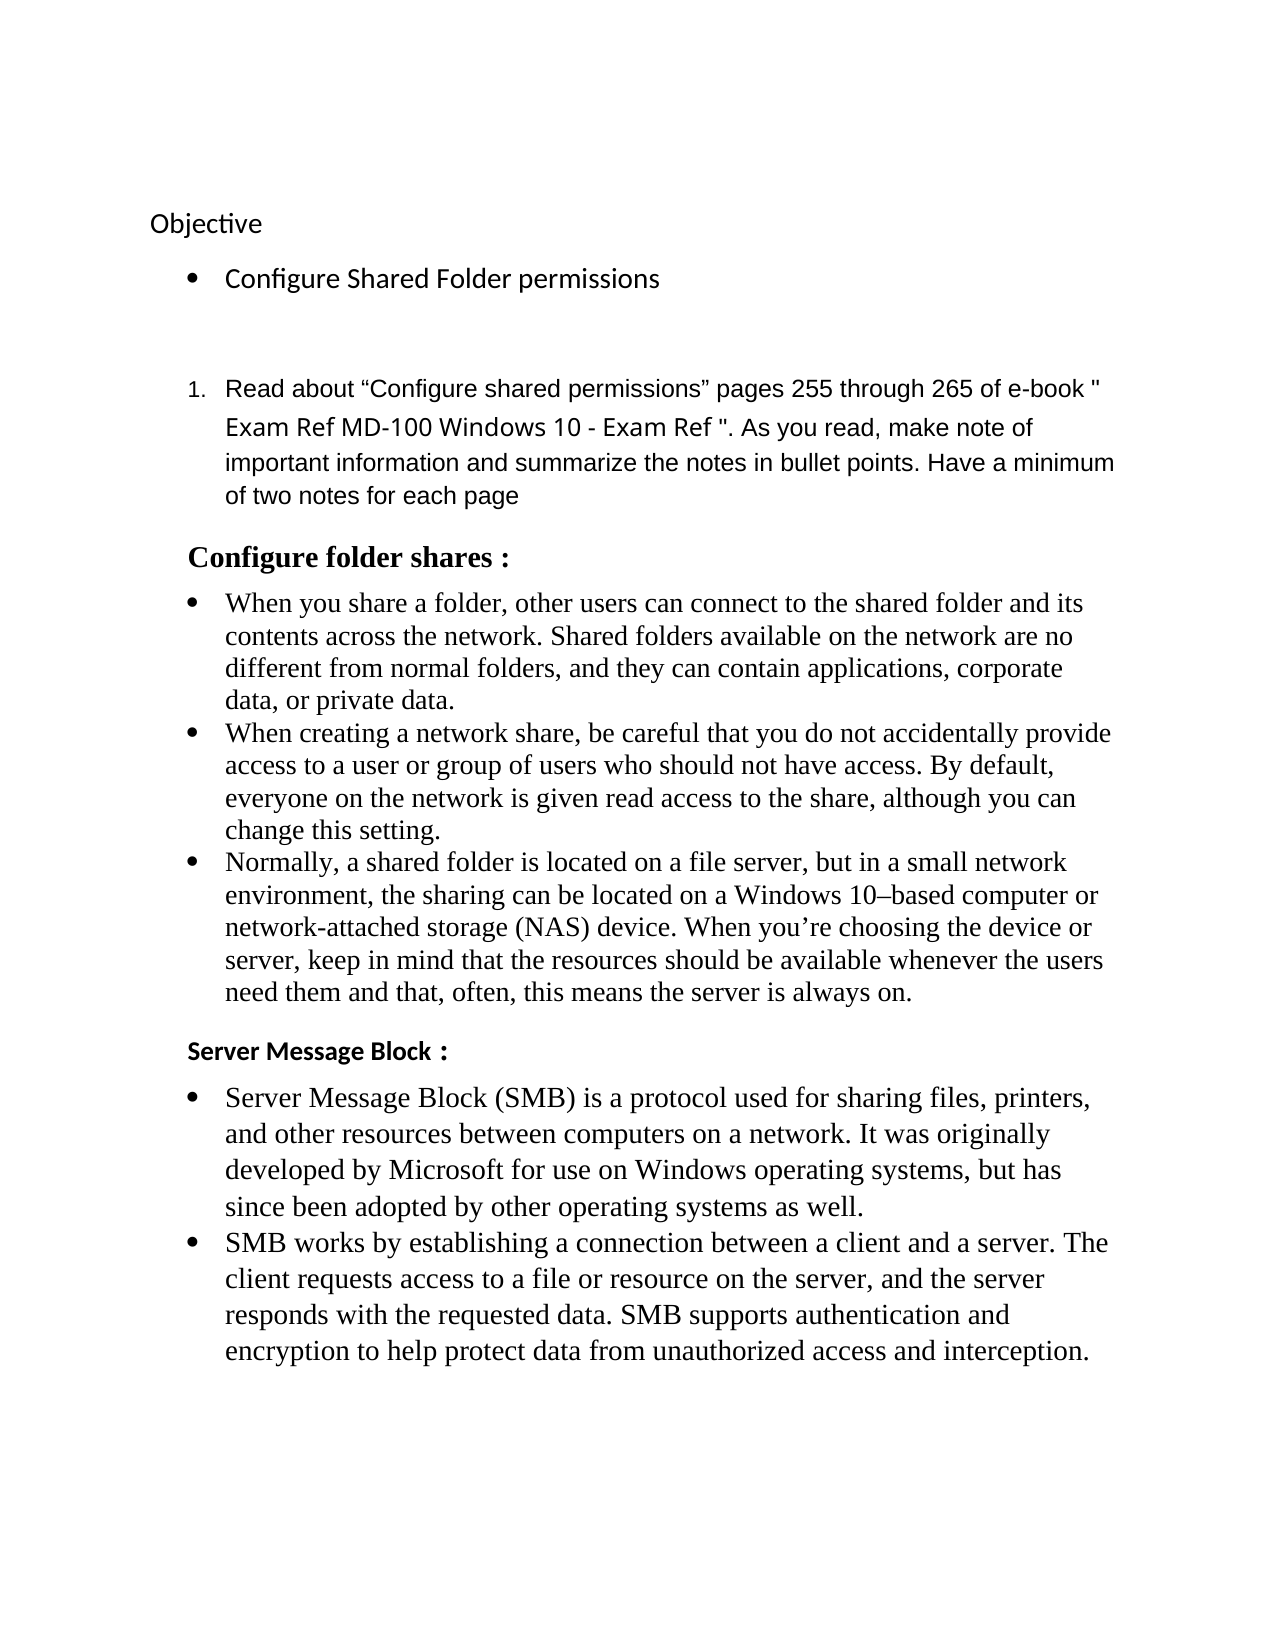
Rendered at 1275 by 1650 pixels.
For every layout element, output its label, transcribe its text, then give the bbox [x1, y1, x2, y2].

list Read about “Configure shared permissions” pages 255 through 265 of e-book " Exam Ref MD-100 Windows 10 - Exam Ref ". As you read, make note of important information and summarize the notes in bullet points. Have a minimum of two notes for each page [187, 370, 1125, 510]
text Objective [150, 205, 1125, 241]
list Configure Shared Folder permissions [187, 260, 1125, 296]
list Normally, a shared folder is located on a file server, but in a small network environment, the sharing can be located on a Windows 10–based computer or network-attached storage (NAS) device. When you’re choosing the device or server, keep in mind that the resources should be available whenever the users need them and that, often, this means the server is always on. [187, 846, 1125, 1008]
text Configure folder shares : [187, 539, 1125, 574]
list When creating a network share, be careful that you do not accidentally provide access to a user or group of users who should not have access. By default, everyone on the network is given read access to the share, although you can change this setting. [187, 716, 1125, 846]
text Server Message Block : [187, 1033, 1125, 1068]
list Server Message Block (SMB) is a protocol used for sharing files, printers, and other resources between computers on a network. It was originally developed by Microsoft for use on Windows operating systems, but has since been adopted by other operating systems as well. [187, 1080, 1125, 1222]
list SMB works by establishing a connection between a client and a server. The client requests access to a file or resource on the server, and the server responds with the requested data. SMB supports authentication and encryption to help protect data from unauthorized access and interception. [187, 1225, 1125, 1367]
list When you share a folder, other users can connect to the shared folder and its contents across the network. Shared folders available on the network are no different from normal folders, and they can contain applications, corporate data, or private data. [187, 586, 1125, 716]
